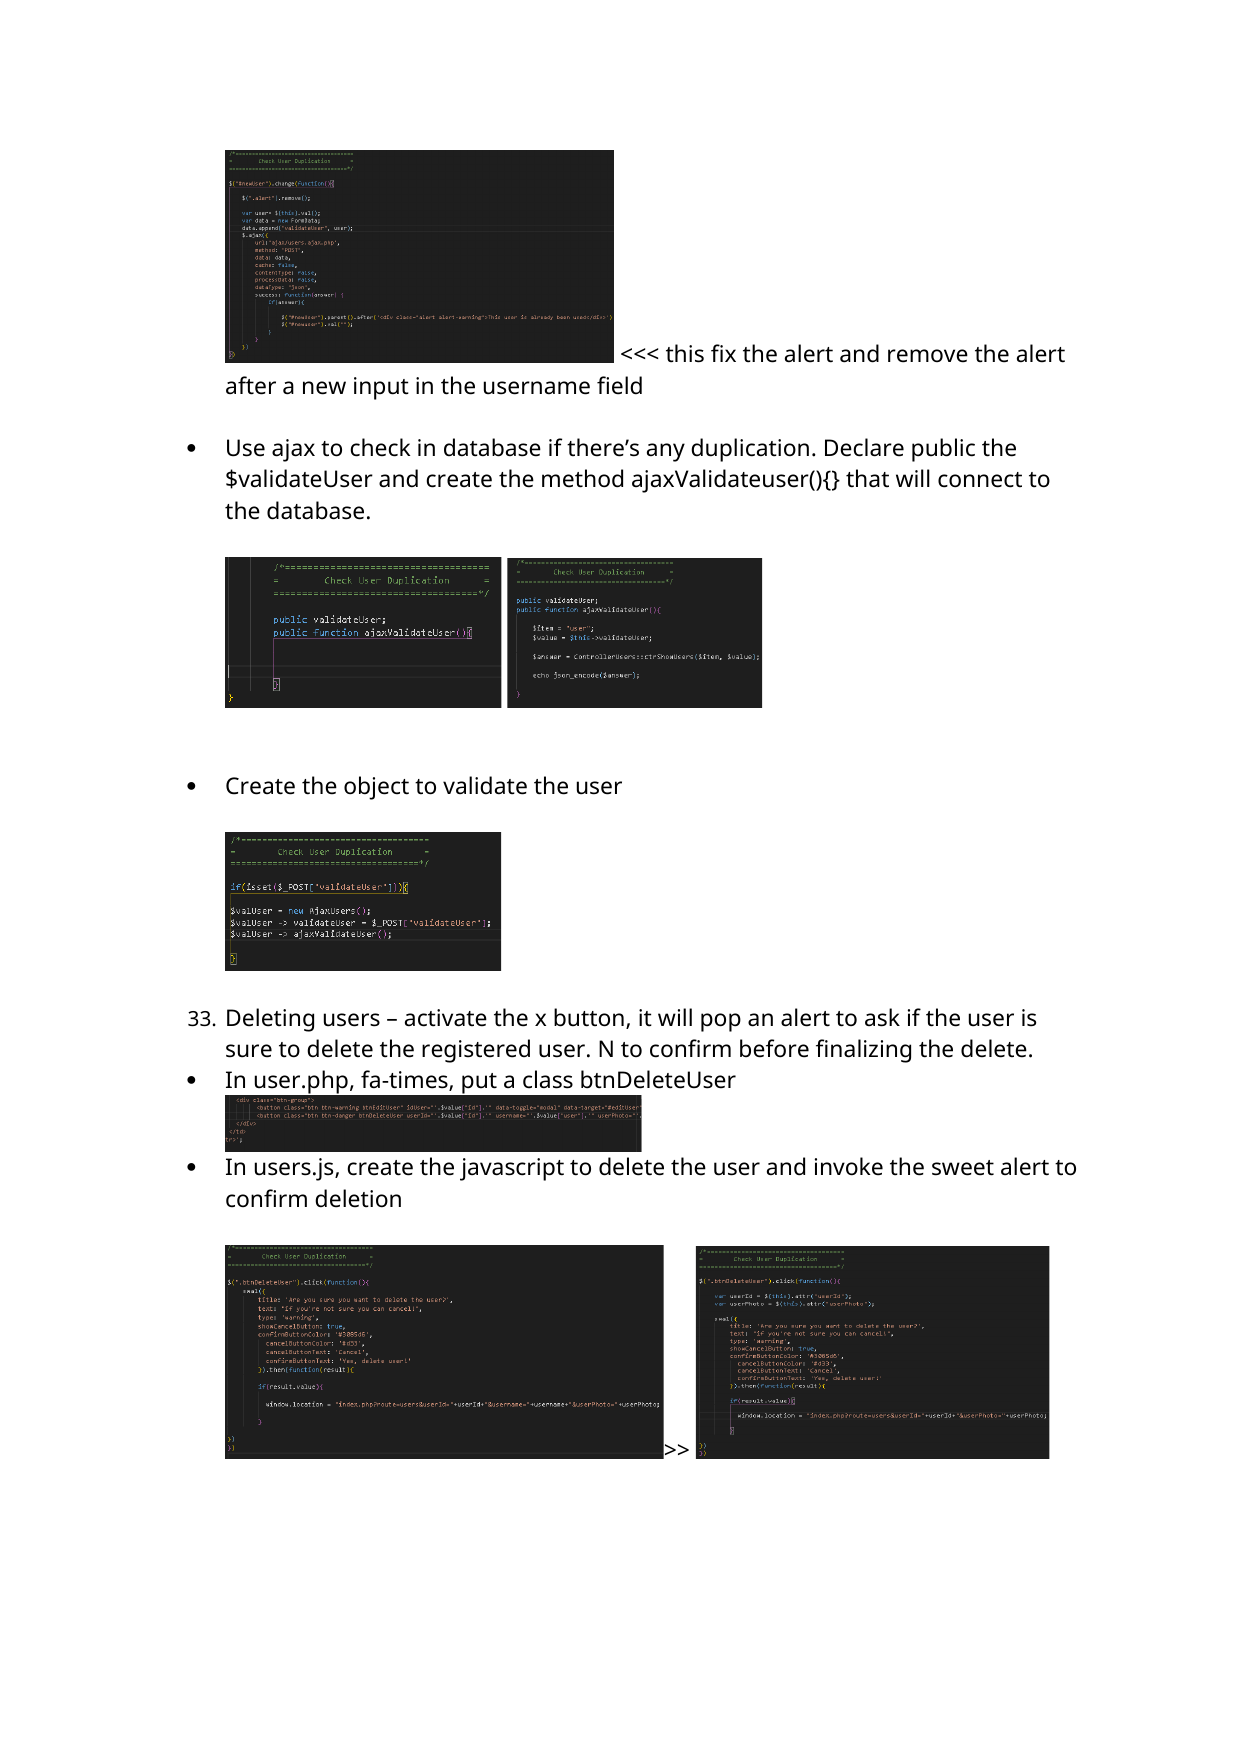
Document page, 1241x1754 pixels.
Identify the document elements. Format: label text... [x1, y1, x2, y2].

picture [225, 150, 614, 363]
list Deleting users – activate the x button, it will pop an alert to ask if the user is sure to delete the registered user. N to confirm before finalizing the delete. [187, 1002, 1090, 1064]
picture [225, 1245, 664, 1459]
list In users.js, create the javascript to delete the user and invoke the sweet alert to confirm deletion [187, 1151, 1090, 1214]
list Use ajax to check in database if there’s any duplication. Declare public the $validateUser and create the method ajaxValidateuser(){} that will connect to the database. [187, 432, 1090, 526]
picture [225, 1095, 642, 1152]
picture [695, 1246, 1050, 1459]
list In user.php, fa-times, put a class btnDeleteUser [187, 1064, 1090, 1096]
picture [225, 832, 502, 971]
picture [225, 557, 502, 708]
picture [507, 558, 763, 708]
list Create the object to validate the user [187, 770, 1090, 801]
